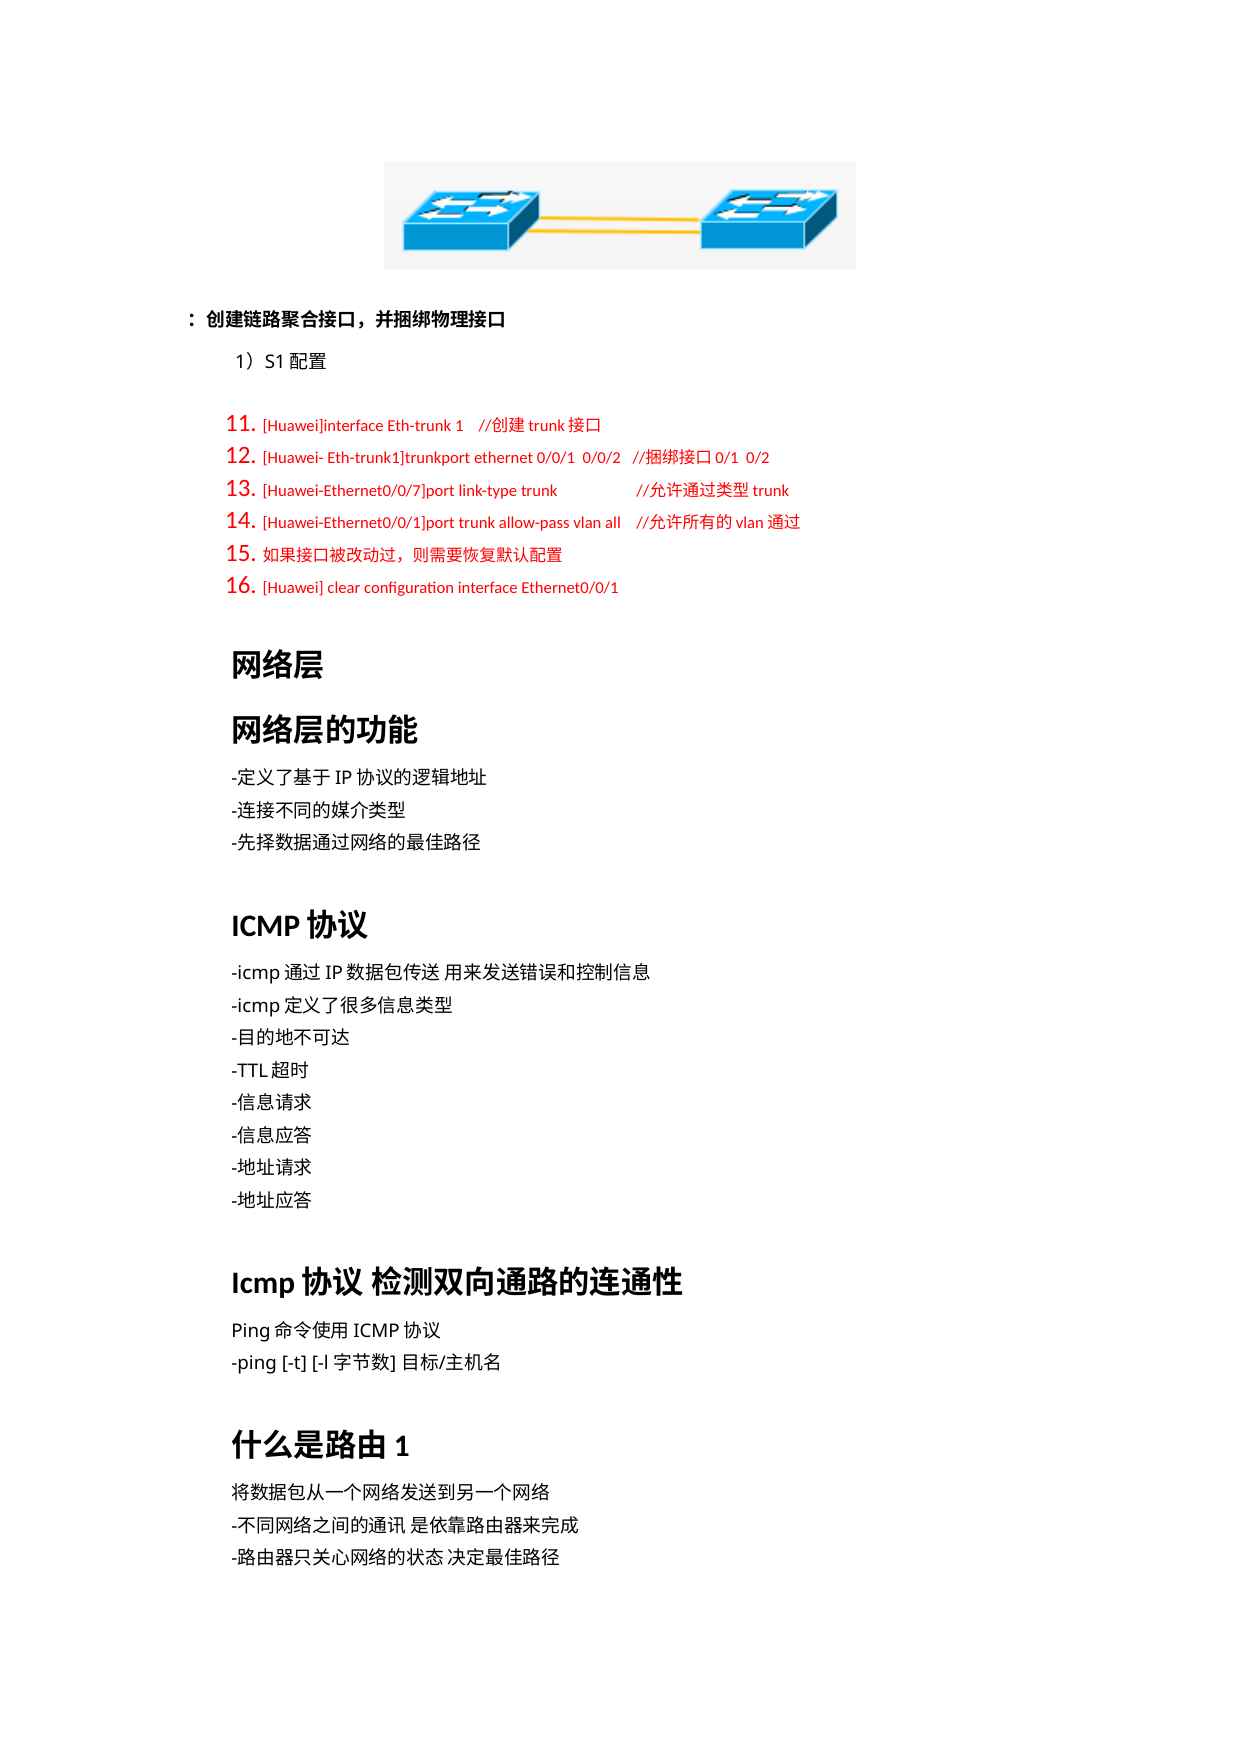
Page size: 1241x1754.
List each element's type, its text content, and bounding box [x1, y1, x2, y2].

text ：创建链路聚合接口，并捆绑物理接口 [187, 302, 1053, 334]
text 什么是路由1 [187, 1410, 1053, 1475]
text -定义了基于IP协议的逻辑地址 [187, 760, 1053, 793]
text -目的地不可达 [187, 1020, 1053, 1053]
text -地址请求 [187, 1150, 1053, 1183]
text -信息请求 [187, 1085, 1053, 1118]
text -icmp定义了很多信息类型 [187, 988, 1053, 1020]
text -ping [-t] [-l 字节数] 目标/主机名 [187, 1345, 1053, 1378]
list [Huawei- Eth-trunk1]trunkport ethernet 0/0/1 0/0/2 //捆绑接口0/1 0/2 [225, 439, 1053, 471]
text -TTL超时 [187, 1053, 1053, 1085]
list [Huawei]interface Eth-trunk 1 //创建trunk接口 [225, 406, 1053, 439]
text -地址应答 [187, 1183, 1053, 1215]
list [Huawei] clear configuration interface Ethernet0/0/1 [225, 569, 1053, 601]
text ICMP协议 [187, 890, 1053, 955]
text -信息应答 [187, 1118, 1053, 1150]
text 网络层的功能 [187, 695, 1053, 760]
text -icmp通过IP数据包传送 用来发送错误和控制信息 [187, 955, 1053, 988]
text -先择数据通过网络的最佳路径 [187, 825, 1053, 858]
text -路由器只关心网络的状态 决定最佳路径 [187, 1540, 1053, 1573]
text 网络层 [187, 630, 1053, 695]
text -不同网络之间的通讯 是依靠路由器来完成 [187, 1508, 1053, 1540]
picture [384, 162, 857, 269]
text -连接不同的媒介类型 [187, 793, 1053, 825]
text Ping命令使用ICMP协议 [187, 1313, 1053, 1345]
list 如果接口被改动过，则需要恢复默认配置 [225, 536, 1053, 569]
list [Huawei-Ethernet0/0/1]port trunk allow-pass vlan all //允许所有的vlan通过 [225, 504, 1053, 536]
text 1）S1配置 [191, 344, 1049, 377]
text Icmp协议 检测双向通路的连通性 [187, 1248, 1053, 1313]
text 将数据包从一个网络发送到另一个网络 [187, 1475, 1053, 1508]
list [Huawei-Ethernet0/0/7]port link-type trunk //允许通过类型trunk [225, 471, 1053, 504]
